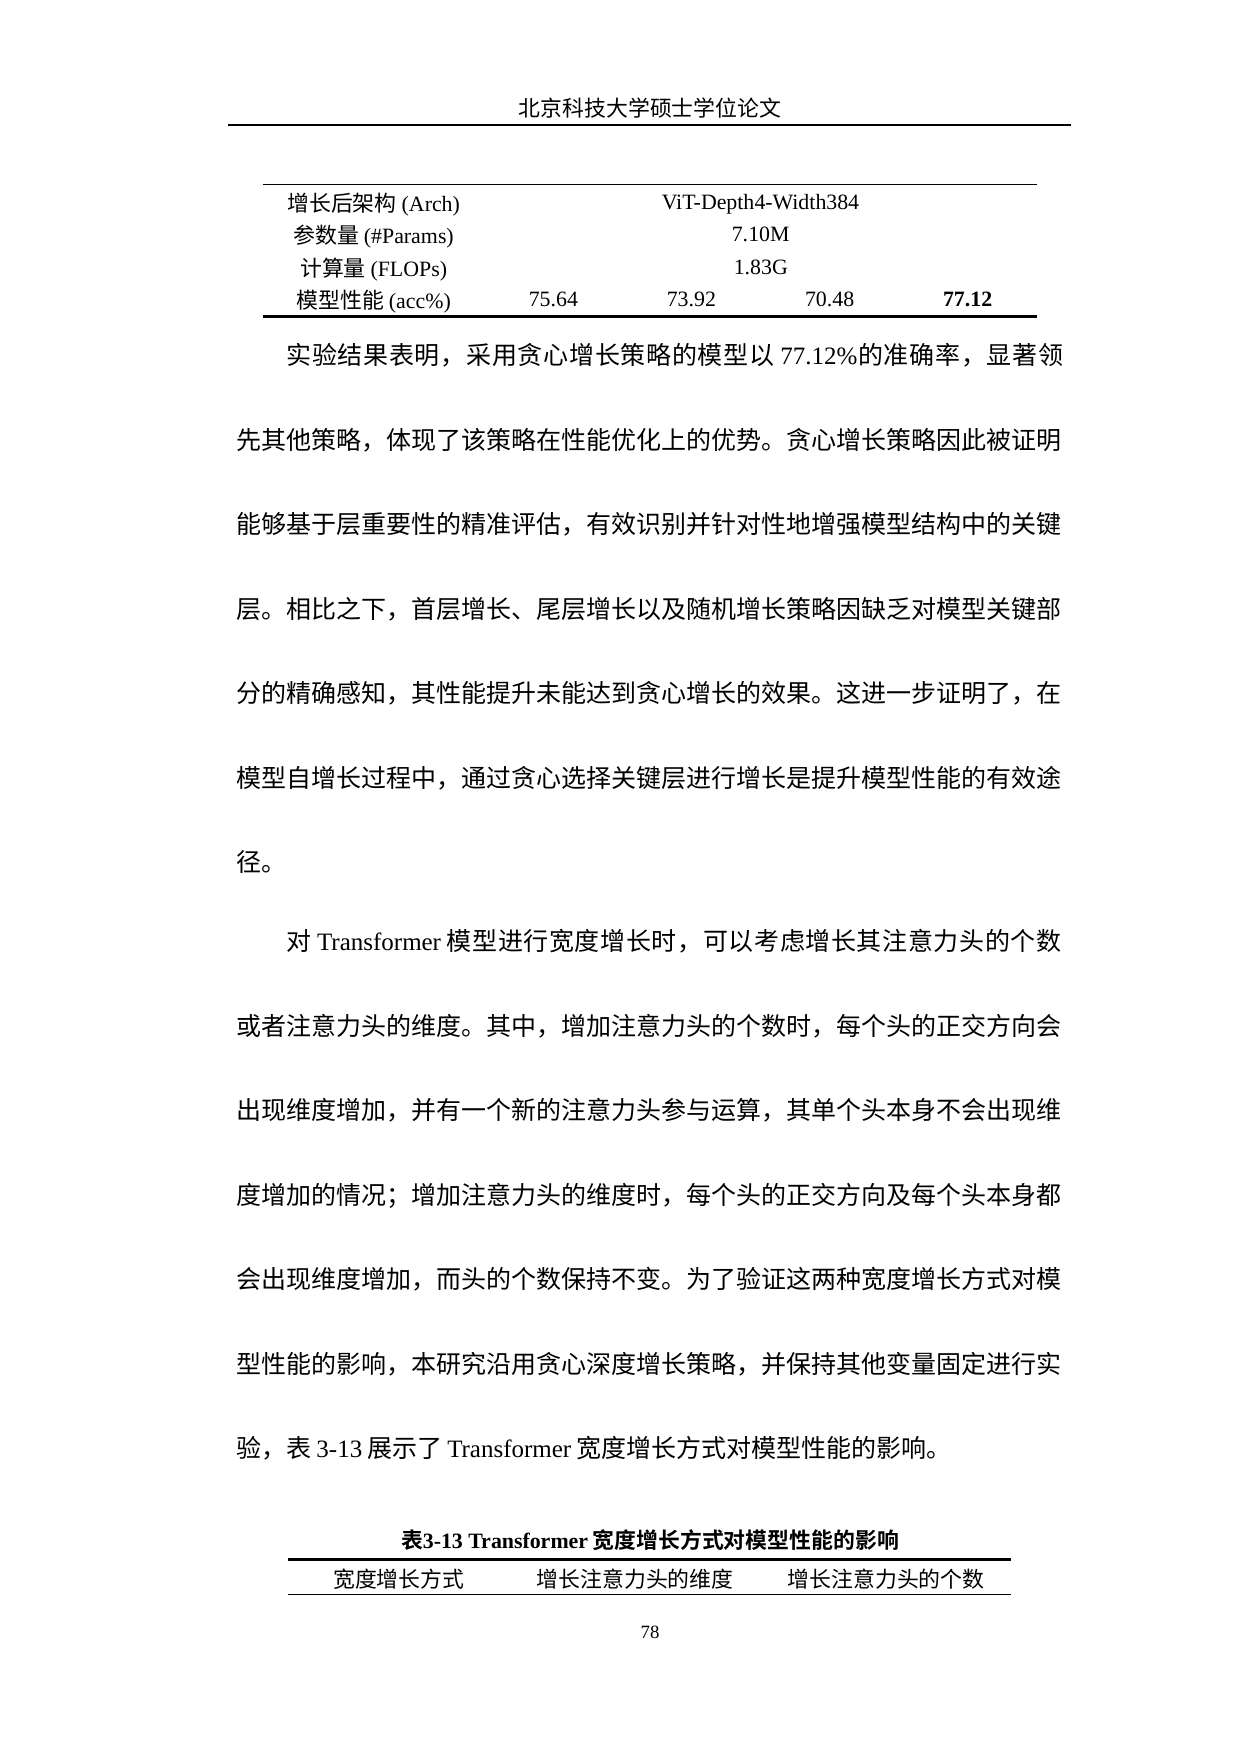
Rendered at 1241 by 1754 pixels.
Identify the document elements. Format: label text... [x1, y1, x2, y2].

table_cell 75.64 [484, 283, 622, 315]
table_cell 1.83G [484, 250, 1037, 283]
table_cell 7.10M [484, 218, 1037, 250]
text 实验结果表明，采用贪心增长策略的模型以77.12%的准确率，显著领先其他策略，体现了该策略在性能优化上的优势。贪心增长策略因此被证明能够基于层重要性的精准评估，有效识别并针对性地增强模型结构中的关键层。相比之下，首层增长、尾层增长以及随机增长策略因缺乏对模型关键部分的精确感知，其性能提升未能达到贪心增长的效果。这进一步证明了，在模型自增长过程中，通过贪心选择关键层进行增长是提升模型性能的有效途径。 [236, 321, 1063, 893]
table_cell 计算量 (FLOPs) [263, 250, 484, 283]
table_header 增长注意力头的个数 [760, 1561, 1011, 1594]
table_cell 增长后架构 (Arch) [263, 185, 484, 218]
table_cell 73.92 [622, 283, 760, 315]
table_header 宽度增长方式 [288, 1561, 509, 1594]
table_cell ViT-Depth4-Width384 [484, 185, 1037, 218]
table_header 增长注意力头的维度 [509, 1561, 760, 1594]
table_cell 77.12 [898, 283, 1037, 315]
table_cell 模型性能 (acc%) [263, 283, 484, 315]
table_cell 参数量 (#Params) [263, 218, 484, 250]
table_cell 70.48 [760, 283, 898, 315]
